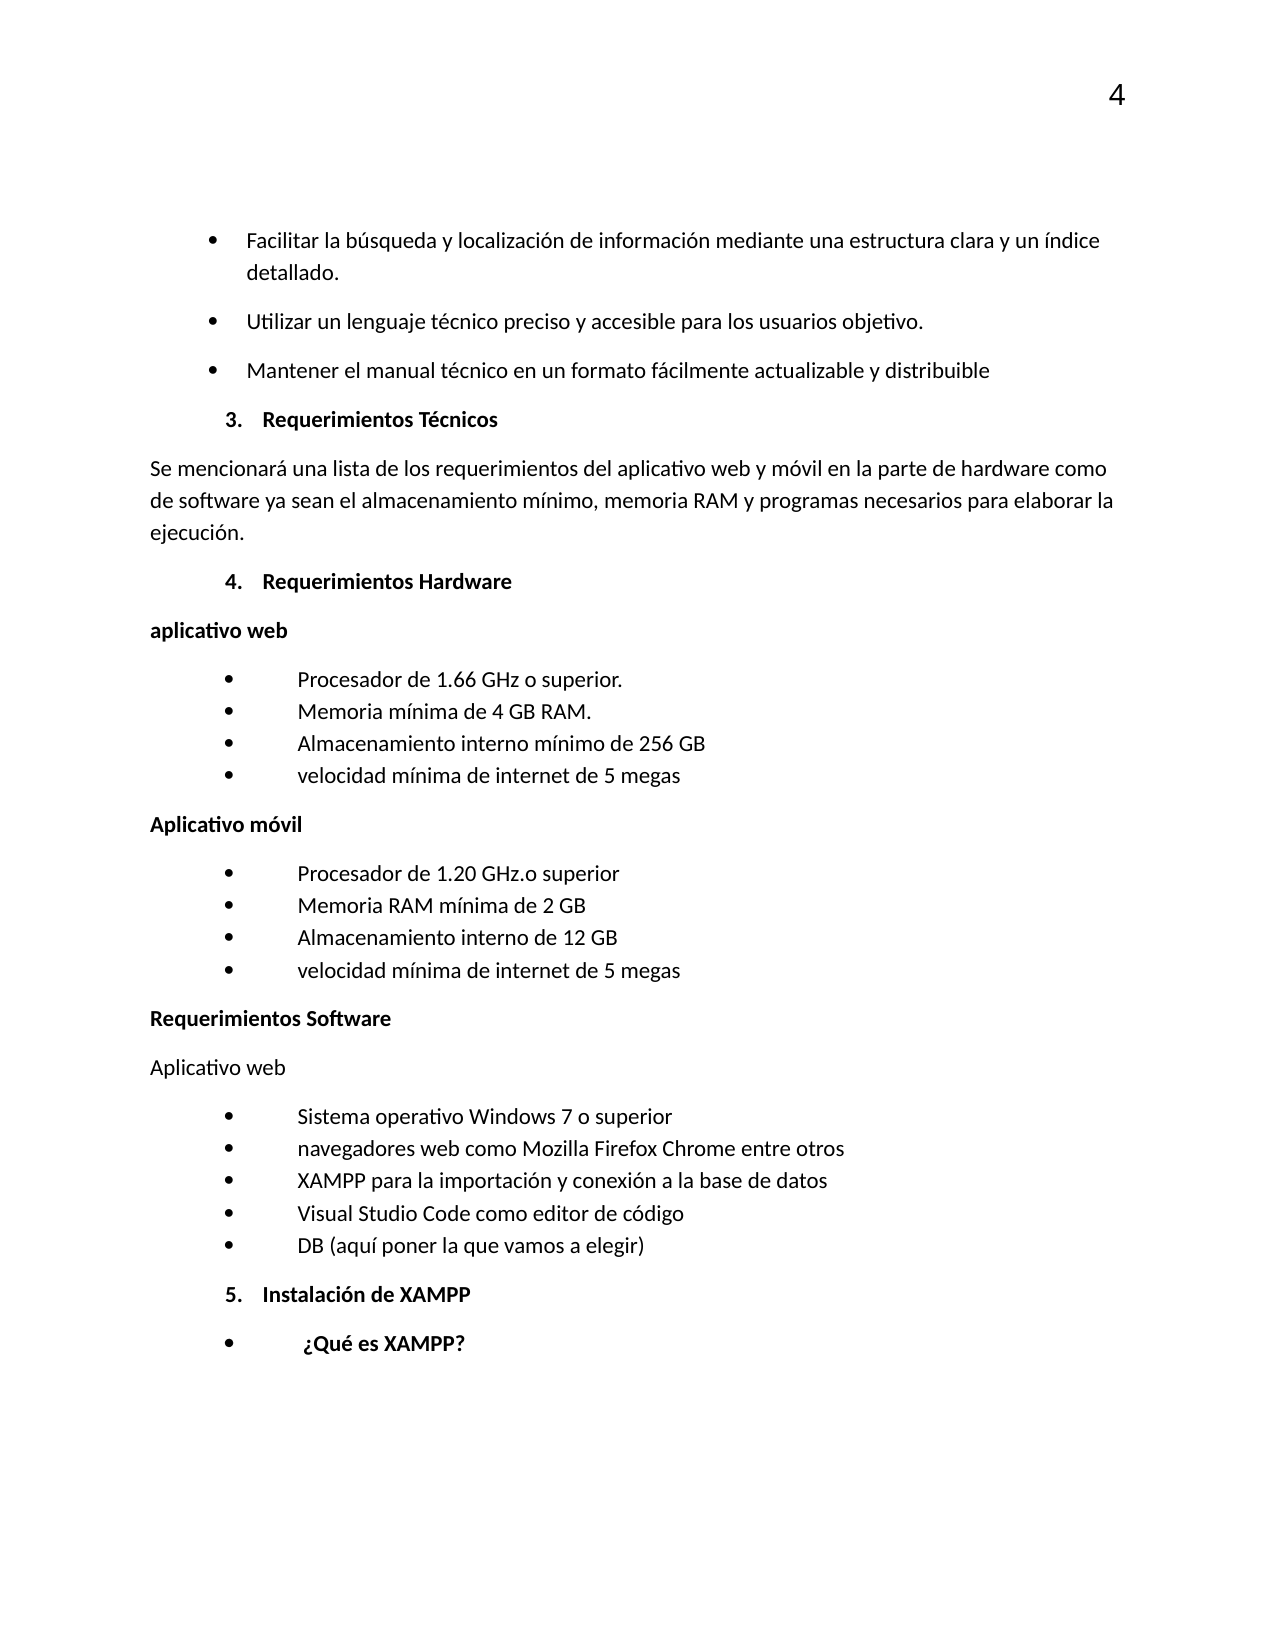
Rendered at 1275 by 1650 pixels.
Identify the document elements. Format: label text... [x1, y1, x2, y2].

text Requerimientos Software [150, 1004, 1125, 1033]
subtitle Instalación de XAMPP [225, 1280, 1125, 1308]
list Sistema operativo Windows 7 o superior [225, 1102, 1125, 1130]
text aplicativo web [150, 616, 1125, 644]
list DB (aquí poner la que vamos a elegir) [225, 1231, 1125, 1259]
subtitle Utilizar un lenguaje técnico preciso y accesible para los usuarios objetivo. [209, 307, 1125, 335]
subtitle Facilitar la búsqueda y localización de información mediante una estructura clara y un índice detallado. [209, 226, 1125, 287]
list XAMPP para la importación y conexión a la base de datos [225, 1167, 1125, 1195]
subtitle Requerimientos Técnicos [225, 405, 1125, 433]
subtitle Mantener el manual técnico en un formato fácilmente actualizable y distribuible [209, 356, 1125, 384]
list Memoria mínima de 4 GB RAM. [225, 697, 1125, 725]
text Aplicativo móvil [150, 810, 1125, 838]
text Aplicativo web [150, 1053, 1125, 1081]
list navegadores web como Mozilla Firefox Chrome entre otros [225, 1134, 1125, 1162]
list Visual Studio Code como editor de código [225, 1199, 1125, 1227]
list Almacenamiento interno de 12 GB [225, 923, 1125, 952]
list ¿Qué es XAMPP? [225, 1329, 1125, 1357]
list Almacenamiento interno mínimo de 256 GB [225, 729, 1125, 757]
list Procesador de 1.20 GHz.o superior [225, 859, 1125, 887]
list Memoria RAM mínima de 2 GB [225, 891, 1125, 919]
list velocidad mínima de internet de 5 megas [225, 761, 1125, 789]
text Se mencionará una lista de los requerimientos del aplicativo web y móvil en la parte de hardware como de software ya sean el almacenamiento mínimo, memoria RAM y programas necesarios para elaborar la ejecución. [150, 454, 1125, 546]
list Procesador de 1.66 GHz o superior. [225, 665, 1125, 693]
subtitle Requerimientos Hardware [225, 567, 1125, 595]
list velocidad mínima de internet de 5 megas [225, 956, 1125, 984]
